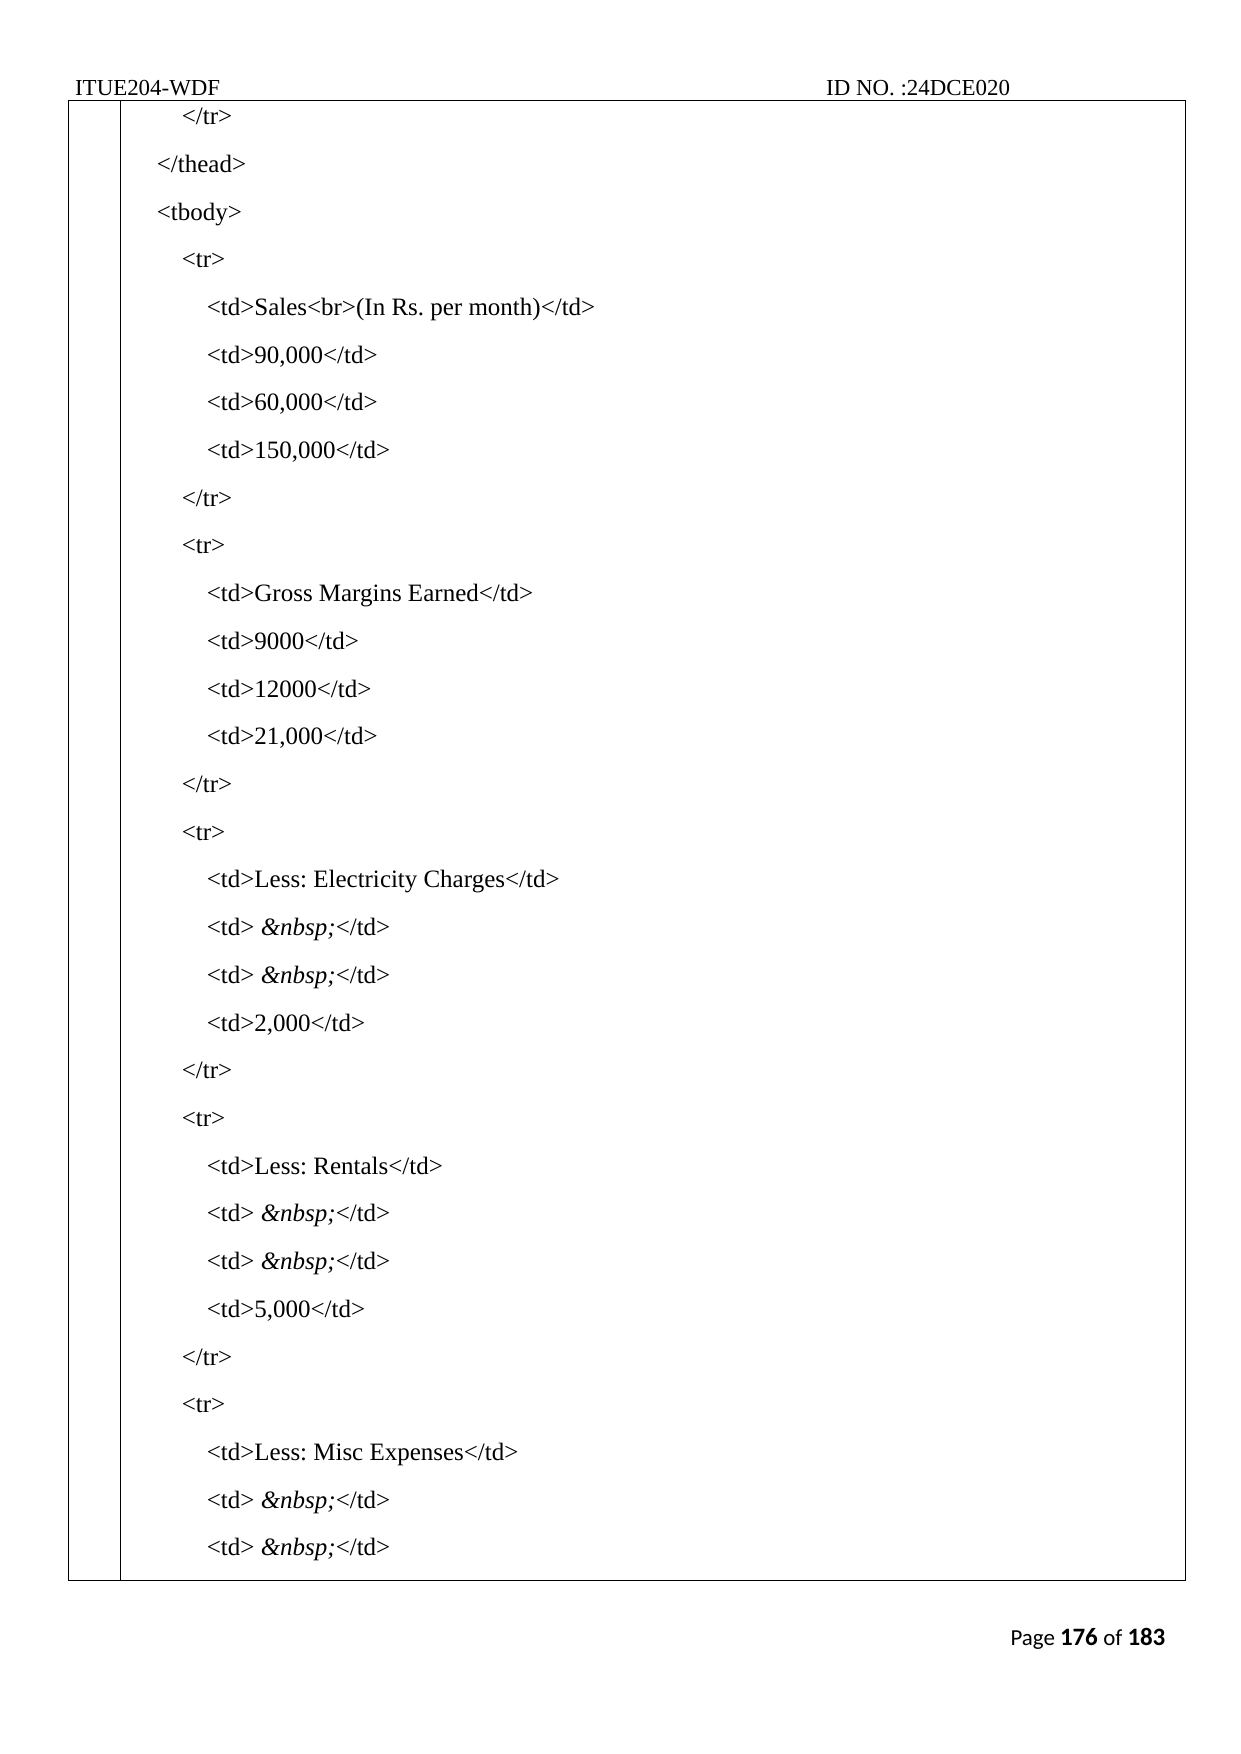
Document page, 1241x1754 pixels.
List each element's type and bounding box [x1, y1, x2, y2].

table_cell [69, 101, 120, 1580]
table_cell [121, 101, 1185, 1580]
